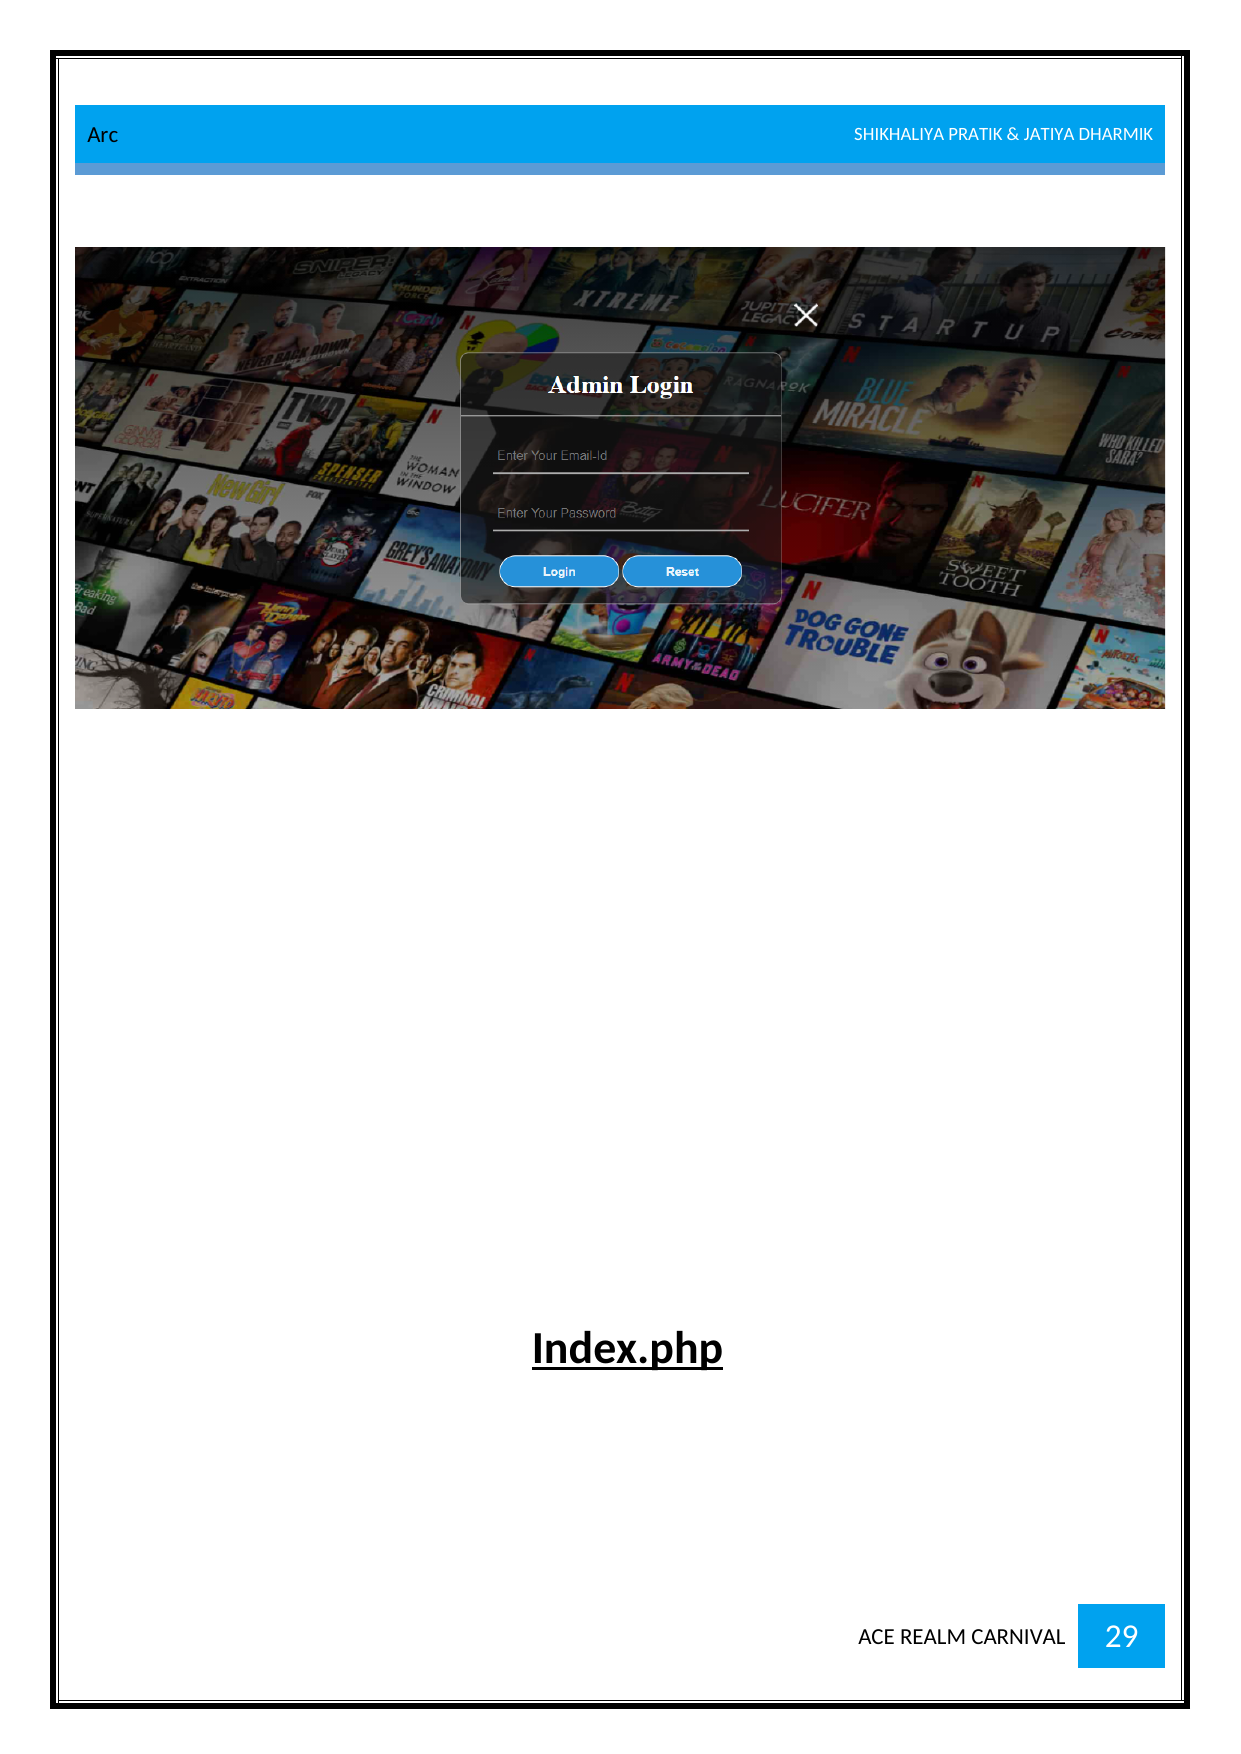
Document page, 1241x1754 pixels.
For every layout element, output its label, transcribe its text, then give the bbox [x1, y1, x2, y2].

picture [75, 247, 1166, 709]
text Index.php [75, 1319, 1082, 1375]
